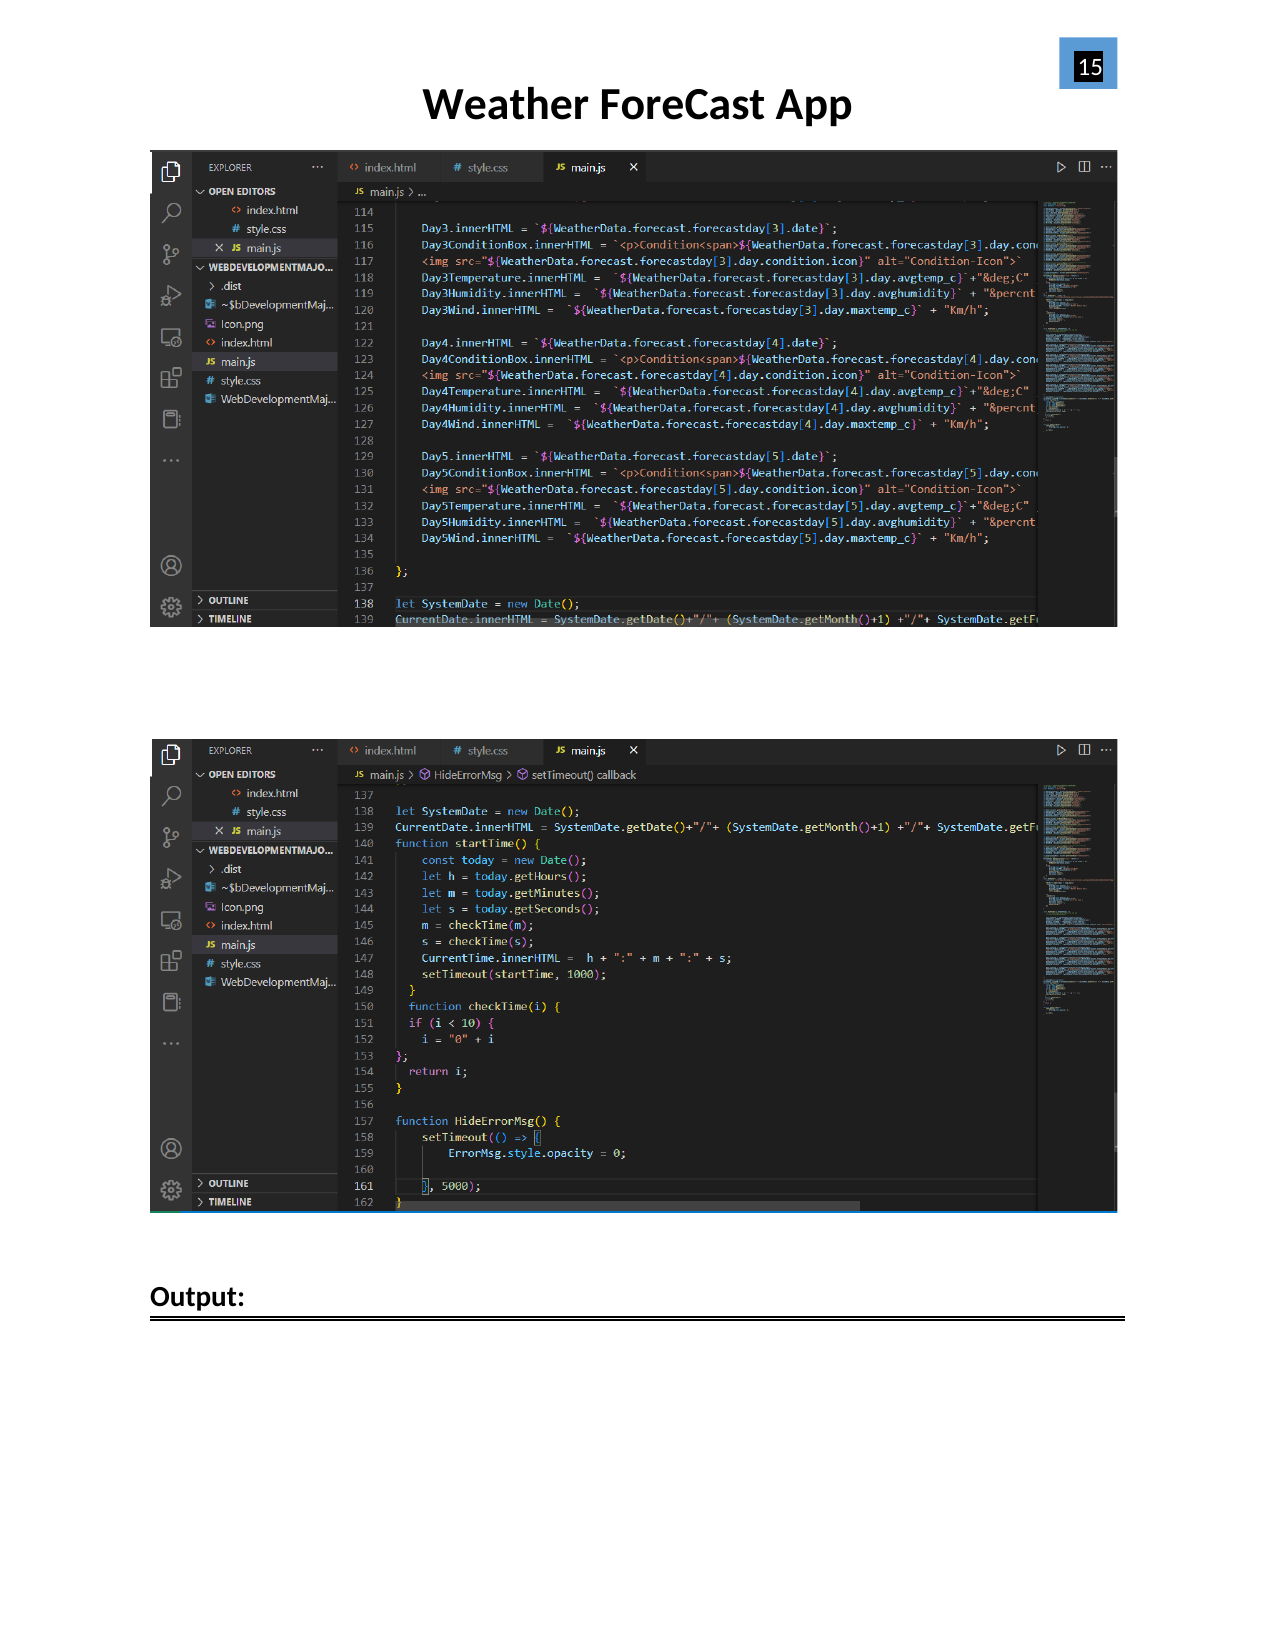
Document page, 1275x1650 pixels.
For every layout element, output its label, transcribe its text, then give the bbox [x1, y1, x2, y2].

picture [150, 150, 1118, 627]
text Output: [150, 1278, 1125, 1316]
picture [150, 739, 1118, 1213]
